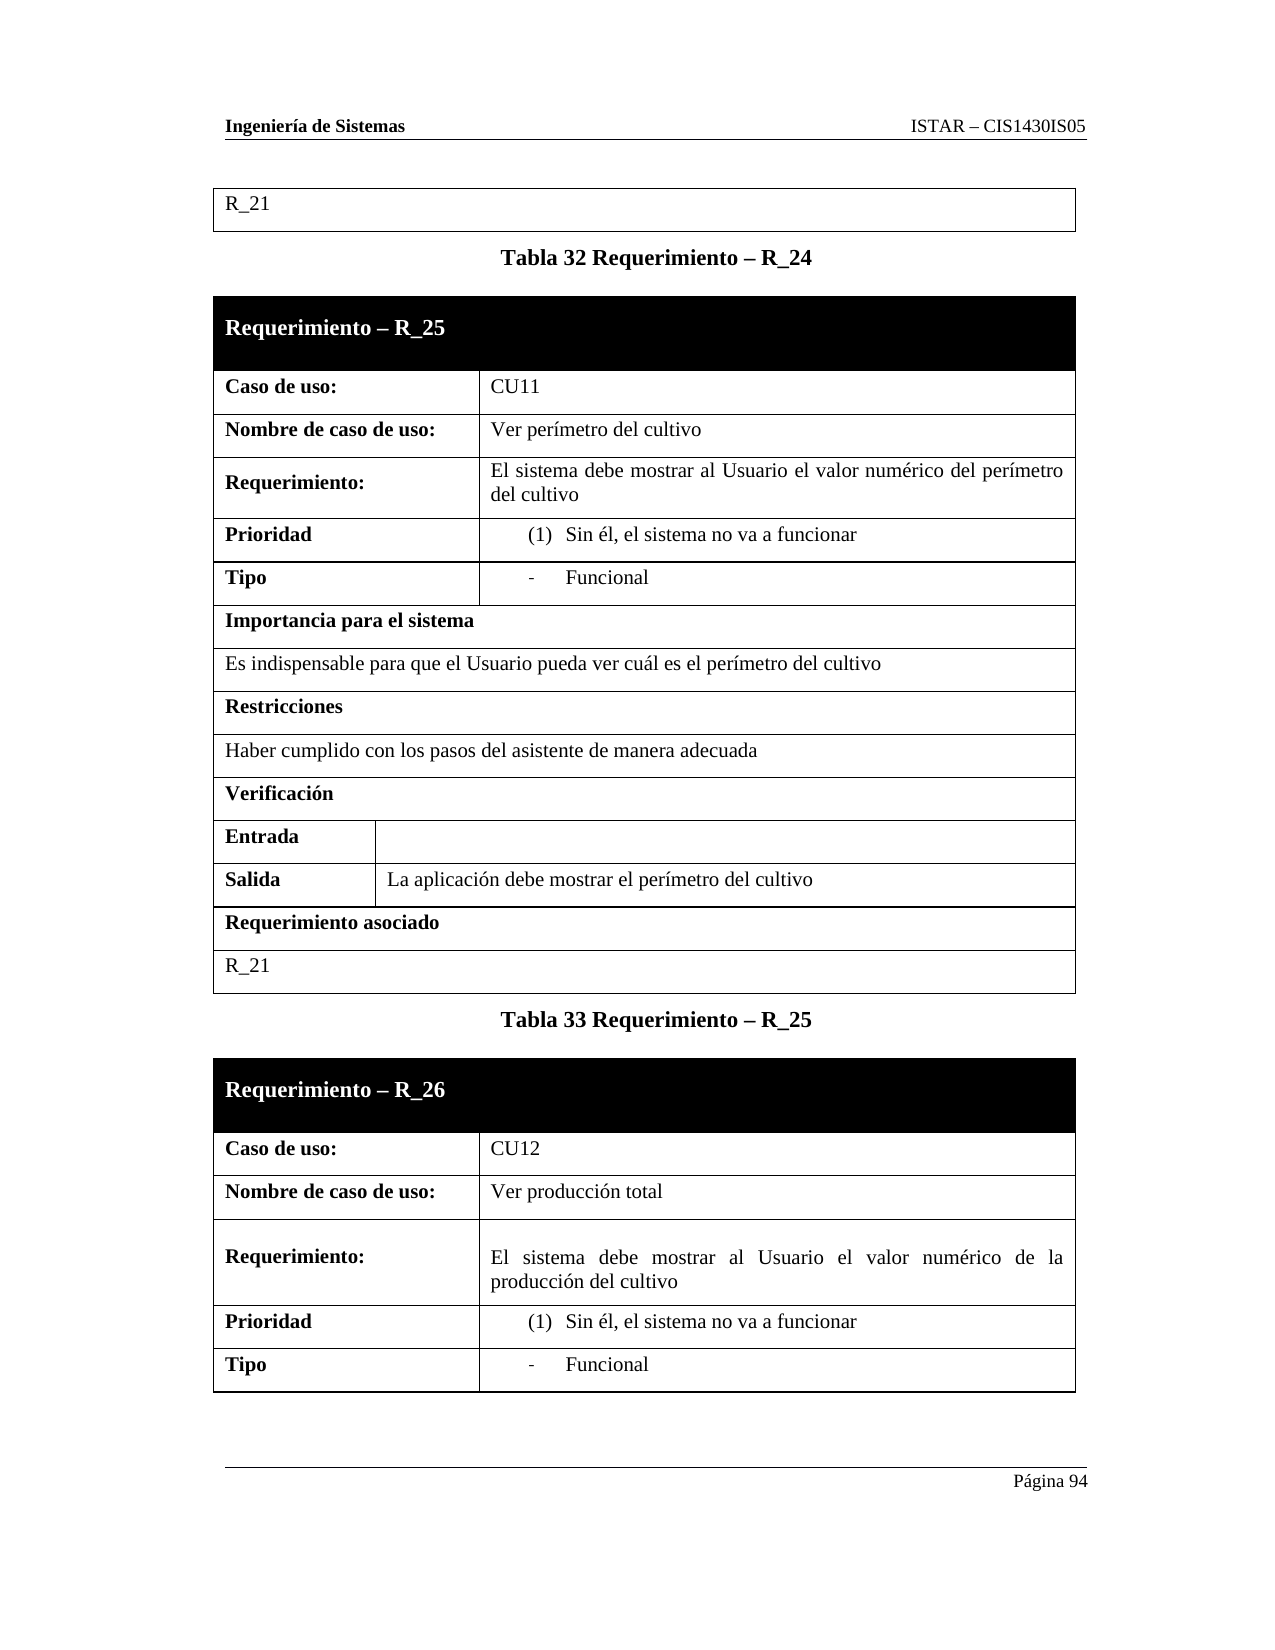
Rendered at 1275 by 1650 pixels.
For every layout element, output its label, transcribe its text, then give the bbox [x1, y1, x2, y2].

table_cell Importancia para el sistema [214, 606, 1075, 648]
table_cell Tipo [214, 563, 479, 604]
table_cell Salida [214, 864, 375, 906]
table_cell CU12 [480, 1133, 1075, 1175]
table_cell Nombre de caso de uso: [214, 415, 479, 457]
text Tabla 32 Requerimiento – R_24 [225, 244, 1087, 271]
table_header Requerimiento – R_26 [214, 1059, 1075, 1132]
table_cell La aplicación debe mostrar el perímetro del cultivo [376, 864, 1075, 906]
table_cell Sin él, el sistema no va a funcionar [480, 519, 1075, 561]
table_header Requerimiento – R_25 [214, 297, 1075, 370]
table_cell Funcional [480, 1349, 1075, 1391]
table_cell CU11 [480, 371, 1075, 413]
table_cell Requerimiento: [214, 458, 479, 518]
table_cell Prioridad [214, 519, 479, 561]
table_cell Verificación [214, 778, 1075, 820]
table_cell R_21 [214, 951, 1075, 993]
table_cell Requerimiento: [214, 1220, 479, 1305]
table_cell [376, 821, 1075, 863]
table_cell El sistema debe mostrar al Usuario el valor numérico de la producción del cultivo [480, 1220, 1075, 1305]
table_cell Ver producción total [480, 1176, 1075, 1218]
table_cell El sistema debe mostrar al Usuario el valor numérico del perímetro del cultivo [480, 458, 1075, 518]
table_cell R_21 [214, 189, 1075, 231]
table_cell Sin él, el sistema no va a funcionar [480, 1306, 1075, 1348]
table_cell Haber cumplido con los pasos del asistente de manera adecuada [214, 735, 1075, 777]
table_cell Entrada [214, 821, 375, 863]
table_cell Funcional [480, 563, 1075, 604]
text Tabla 33 Requerimiento – R_25 [225, 1006, 1087, 1032]
table_cell Es indispensable para que el Usuario pueda ver cuál es el perímetro del cultivo [214, 649, 1075, 691]
table_cell Requerimiento asociado [214, 908, 1075, 949]
table_cell Caso de uso: [214, 1133, 479, 1175]
table_cell Prioridad [214, 1306, 479, 1348]
table_cell Tipo [214, 1349, 479, 1391]
table_cell Restricciones [214, 692, 1075, 734]
table_cell Caso de uso: [214, 371, 479, 413]
table_cell Nombre de caso de uso: [214, 1176, 479, 1218]
table_cell Ver perímetro del cultivo [480, 415, 1075, 457]
